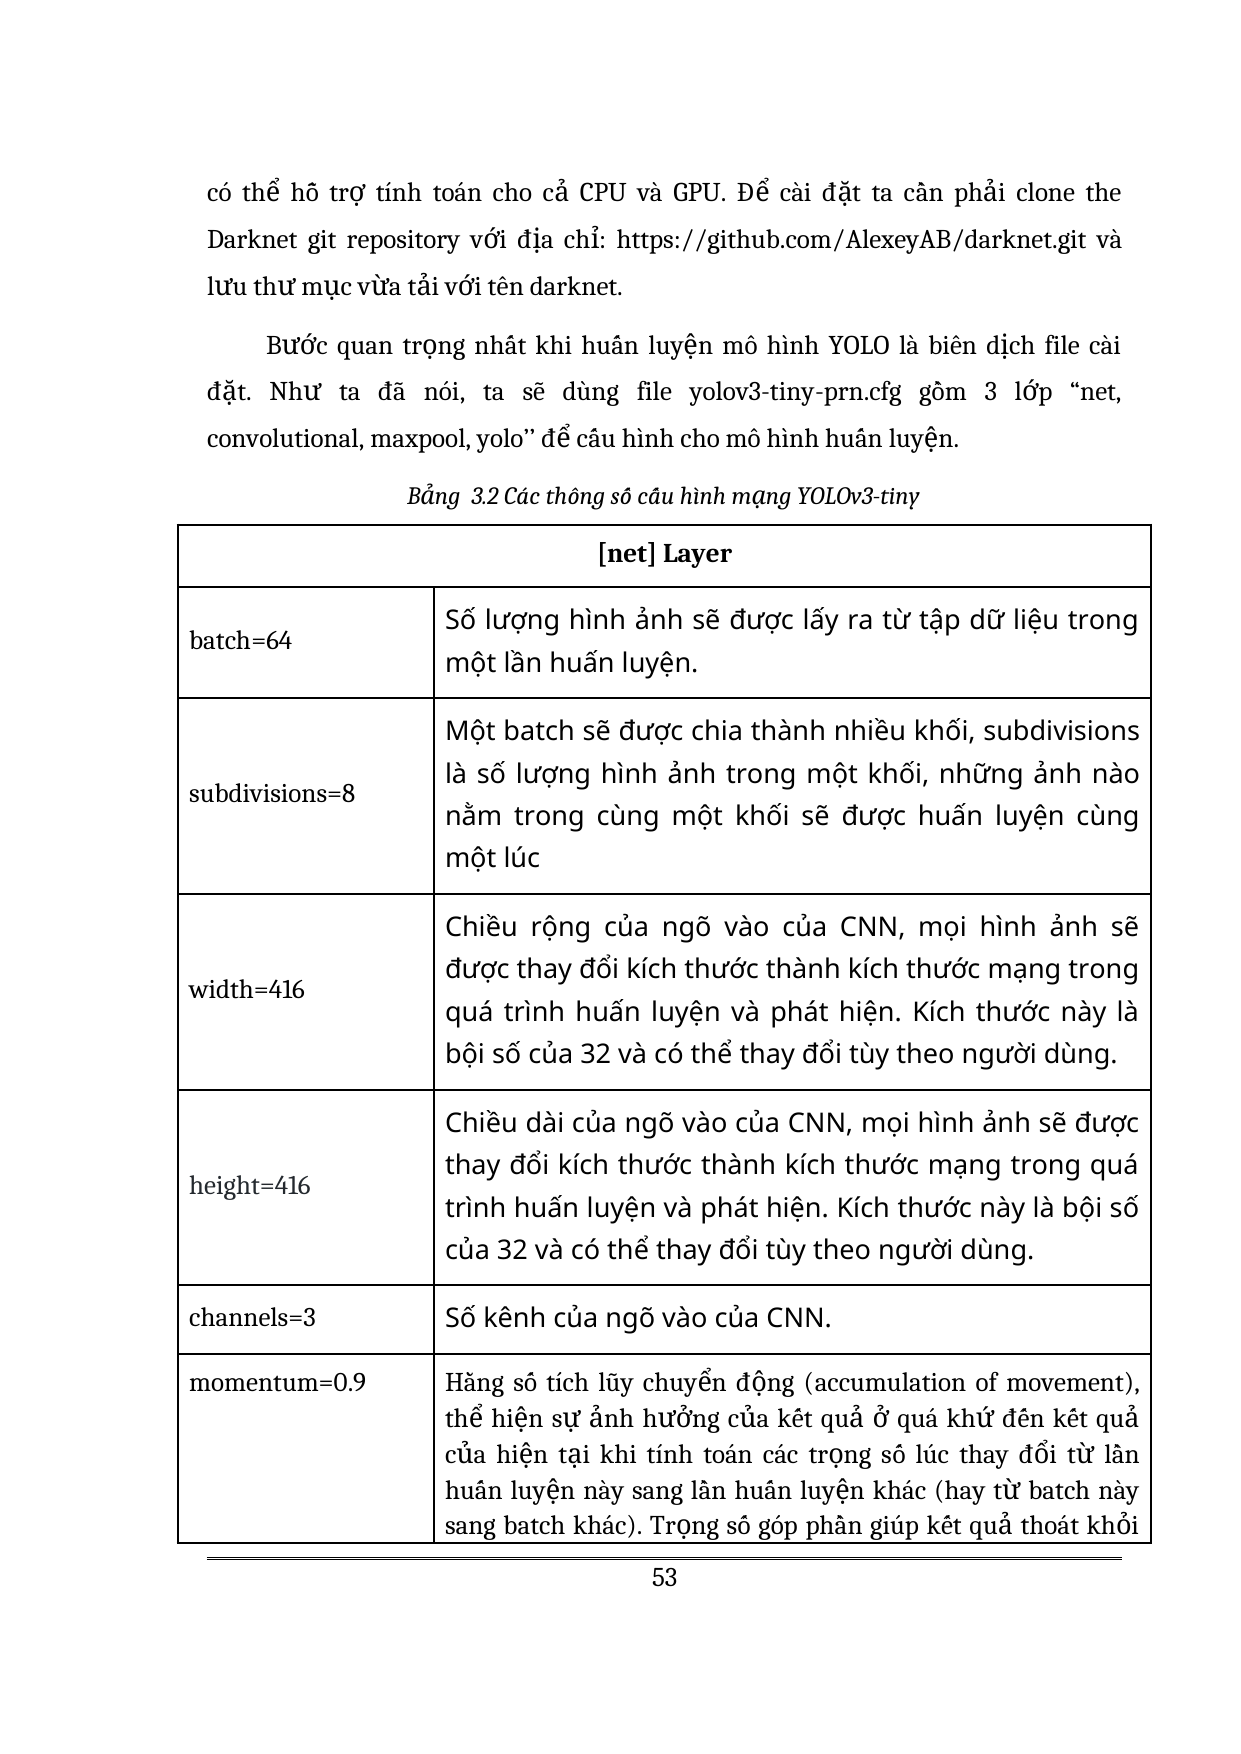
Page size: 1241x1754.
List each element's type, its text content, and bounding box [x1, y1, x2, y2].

table_cell height=416 [179, 1091, 433, 1284]
text Bước quan trọng nhất khi huấn luyện mô hình YOLO là biên dịch file cài đặt. Như ta đã nói, ta sẽ dùng file yolov3-tiny-prn.cfg gồm 3 lớp “net, convolutional, maxpool, yolo’’ để cấu hình cho mô hình huấn luyện. [207, 330, 1122, 454]
table_cell Một batch sẽ được chia thành nhiều khối, subdivisions là số lượng hình ảnh trong một khối, những ảnh nào nằm trong cùng một khối sẽ được huấn luyện cùng một lúc [435, 699, 1150, 893]
table_cell subdivisions=8 [179, 699, 433, 893]
table_cell channels=3 [179, 1286, 433, 1353]
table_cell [435, 1355, 1150, 1542]
table_cell batch=64 [179, 588, 433, 697]
table_cell width=416 [179, 895, 433, 1089]
table_cell Chiều dài của ngõ vào của CNN, mọi hình ảnh sẽ được thay đổi kích thước thành kích thước mạng trong quá trình huấn luyện và phát hiện. Kích thước này là bội số của 32 và có thể thay đổi tùy theo người dùng. [435, 1091, 1150, 1284]
table_cell Số kênh của ngõ vào của CNN. [435, 1286, 1150, 1353]
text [207, 177, 1122, 302]
table_cell Số lượng hình ảnh sẽ được lấy ra từ tập dữ liệu trong một lần huấn luyện. [435, 588, 1150, 697]
table_cell Chiều rộng của ngõ vào của CNN, mọi hình ảnh sẽ được thay đổi kích thước thành kích thước mạng trong quá trình huấn luyện và phát hiện. Kích thước này là bội số của 32 và có thể thay đổi tùy theo người dùng. [435, 895, 1150, 1089]
table_cell momentum=0.9 [179, 1355, 433, 1542]
table_header [net] Layer [179, 526, 1150, 586]
